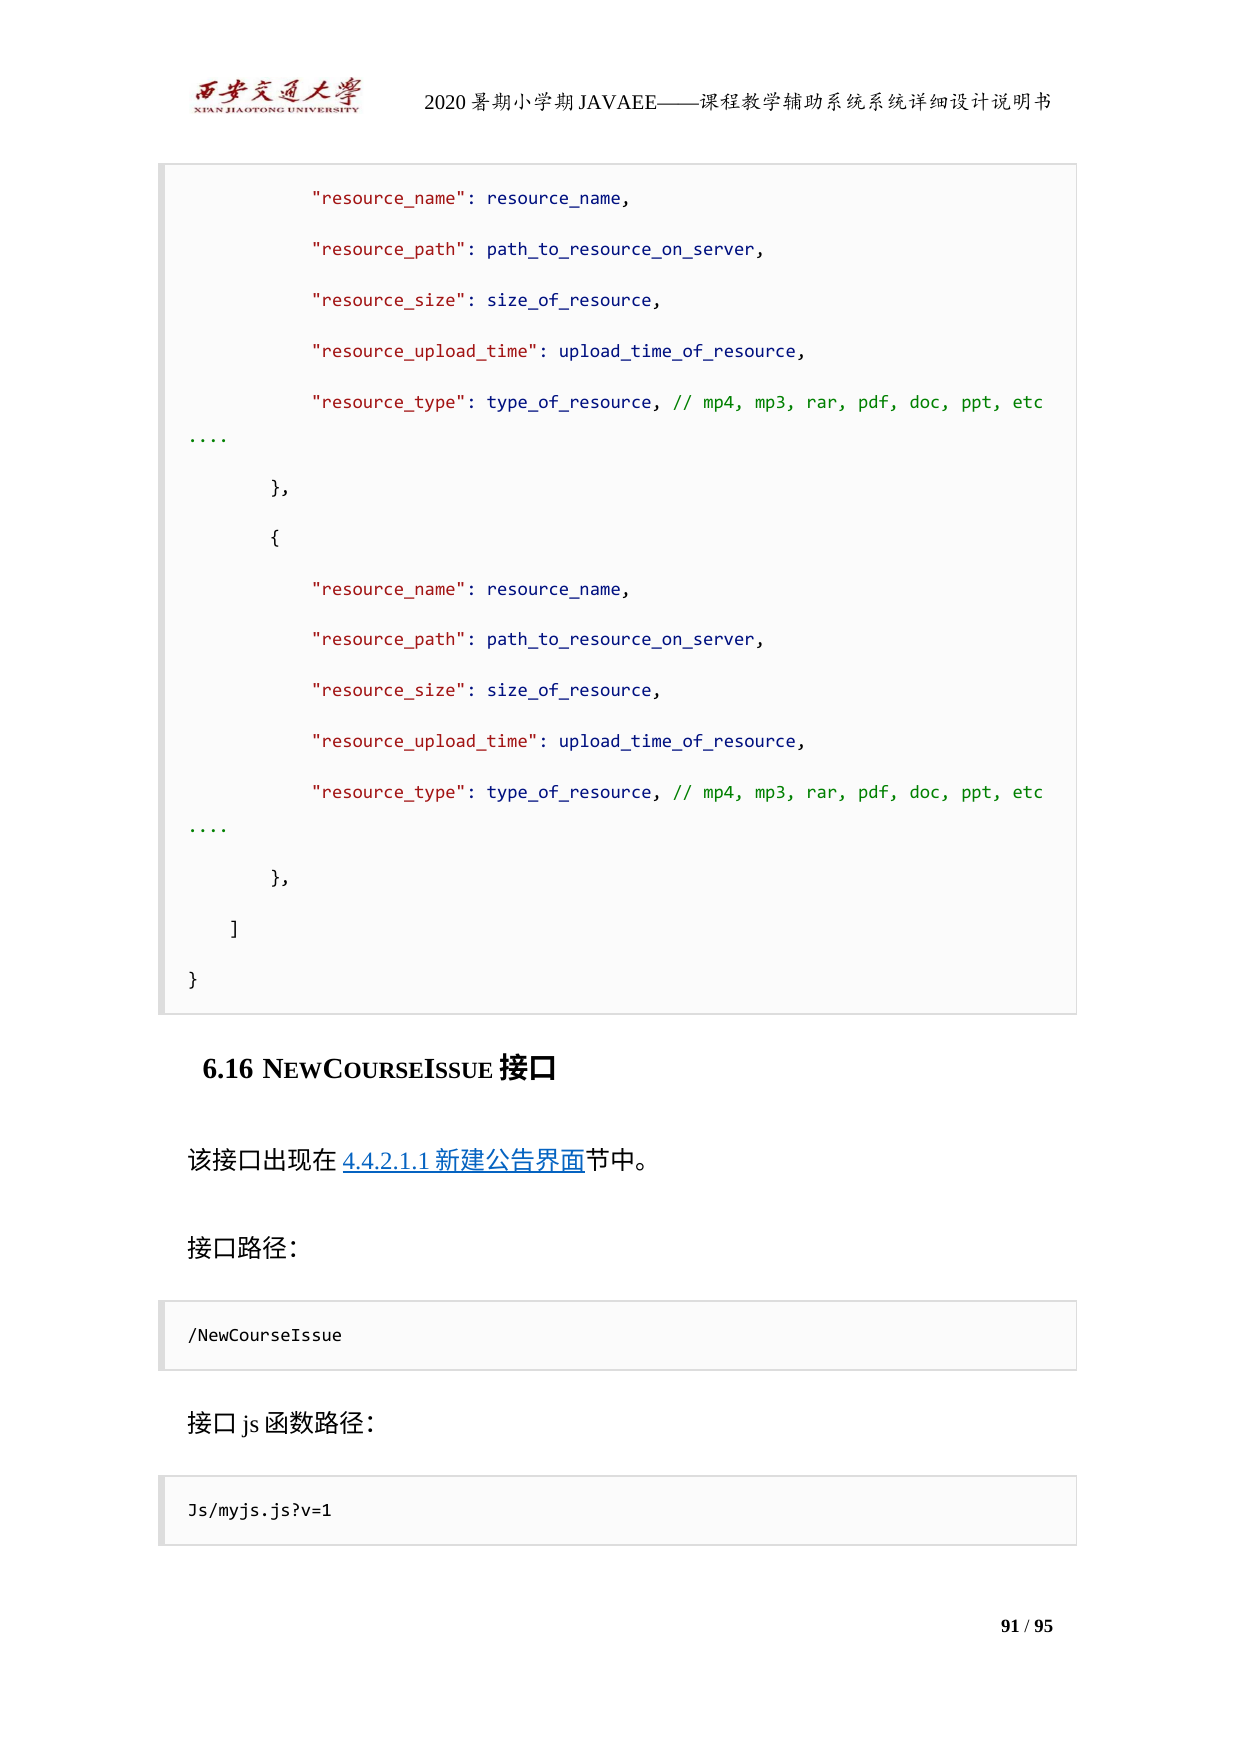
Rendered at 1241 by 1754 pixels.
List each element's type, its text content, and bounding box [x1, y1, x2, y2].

text } [165, 944, 1076, 1013]
text 接口js函数路径： [187, 1388, 1053, 1456]
text 接口路径： [187, 1212, 1053, 1280]
text }, [165, 842, 1076, 893]
text "resource_size": size_of_resource, [165, 265, 1076, 316]
text "resource_size": size_of_resource, [165, 655, 1076, 706]
text /NewCourseIssue [165, 1302, 1076, 1369]
text ] [165, 893, 1076, 944]
text "resource_name": resource_name, [165, 553, 1076, 604]
text "resource_type": type_of_resource, // mp4, mp3, rar, pdf, doc, ppt, etc.... [165, 757, 1076, 842]
text "resource_upload_time": upload_time_of_resource, [165, 706, 1076, 757]
text }, [165, 452, 1076, 503]
subtitle NewCourseIssue接口 [202, 1031, 1053, 1099]
text "resource_path": path_to_resource_on_server, [165, 214, 1076, 265]
picture [189, 77, 364, 114]
text "resource_name": resource_name, [165, 165, 1076, 214]
text 该接口出现在4.4.2.1.1新建公告界面节中。 [187, 1125, 1053, 1193]
text "resource_type": type_of_resource, // mp4, mp3, rar, pdf, doc, ppt, etc.... [165, 367, 1076, 452]
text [165, 316, 1076, 367]
text "resource_path": path_to_resource_on_server, [165, 604, 1076, 655]
text Js/myjs.js?v=1 [165, 1477, 1076, 1544]
text { [165, 503, 1076, 553]
